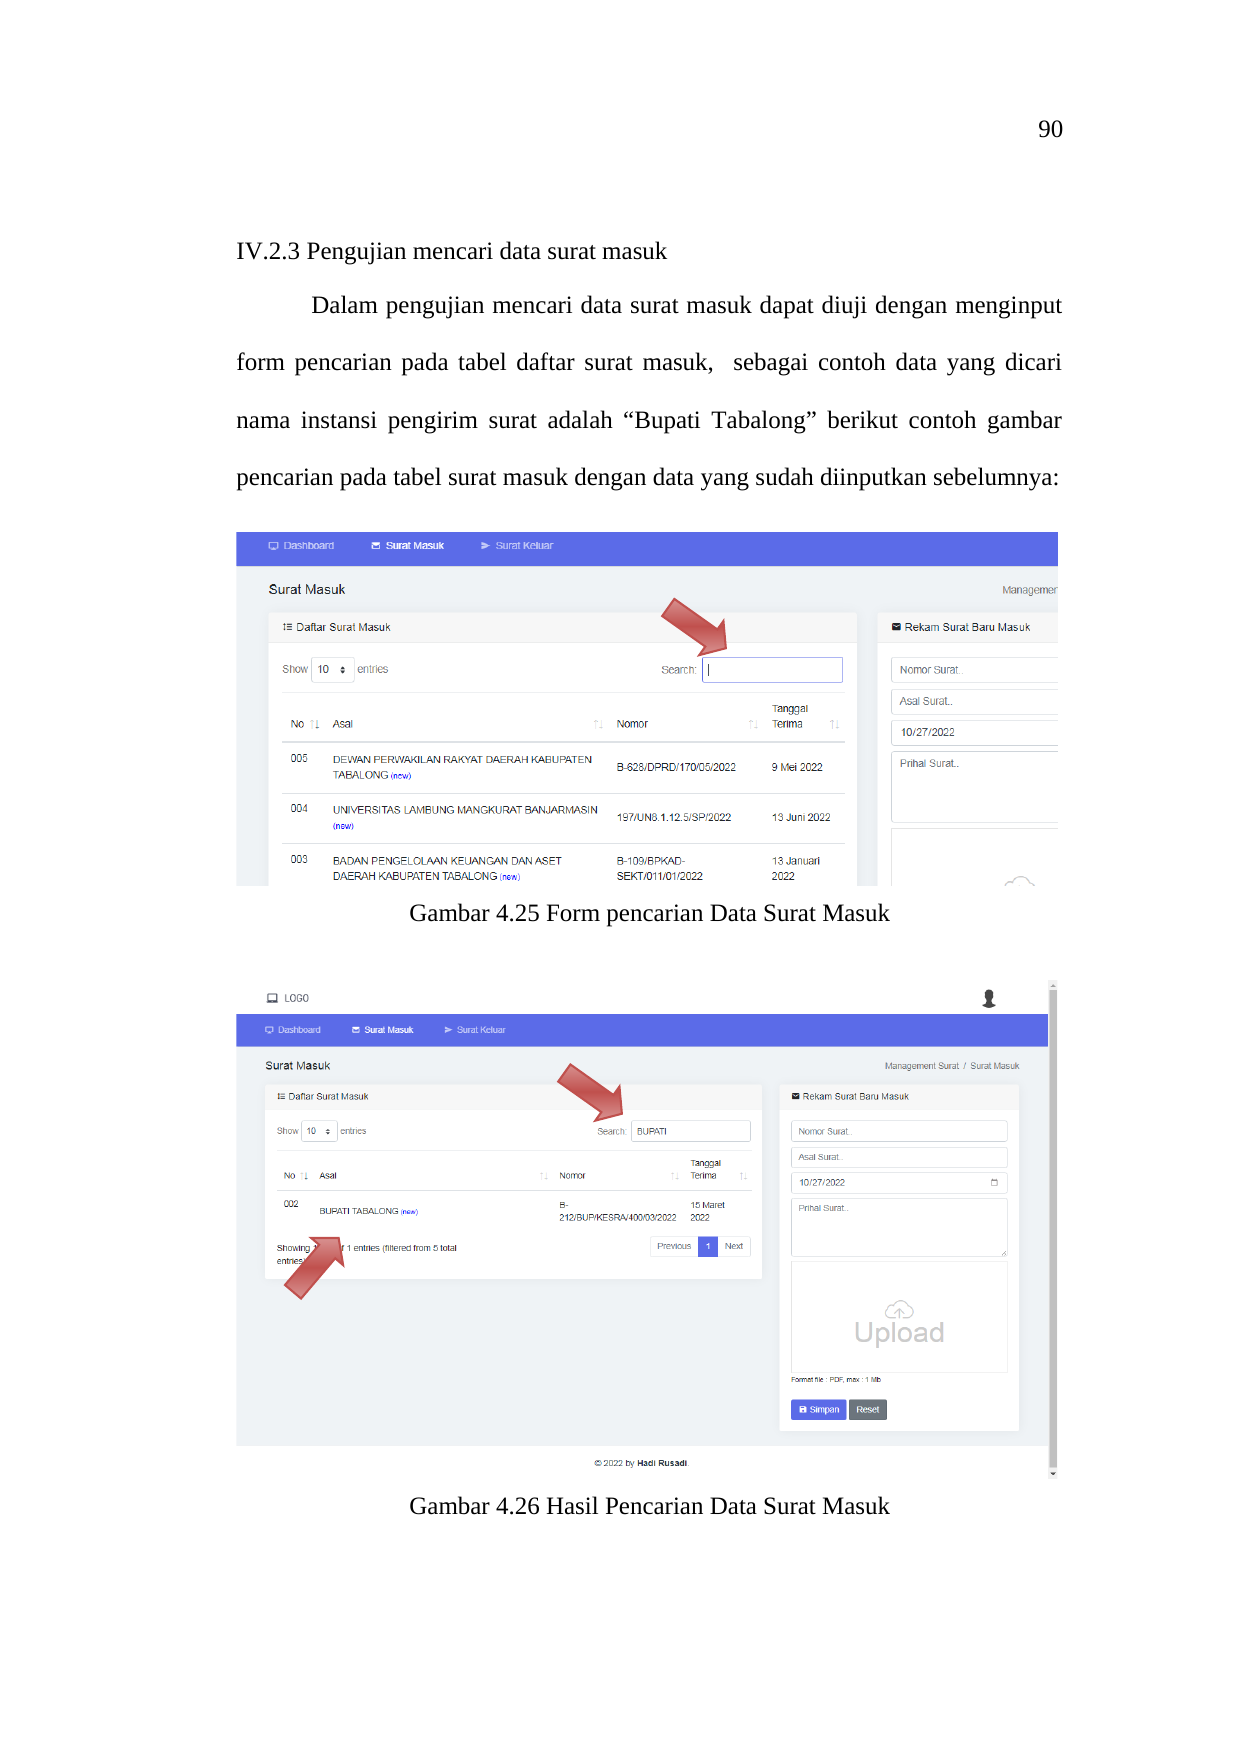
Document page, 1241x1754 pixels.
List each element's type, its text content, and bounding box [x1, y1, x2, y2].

picture [236, 980, 1058, 1479]
text Dalam pengujian mencari data surat masuk dapat diuji dengan menginput form pencarian pada tabel daftar surat masuk, sebagai contoh data yang dicari nama instansi pengirim surat adalah “Bupati Tabalong” berikut contoh gambar pencarian pada tabel surat masuk dengan data yang sudah diinputkan sebelumnya: [236, 290, 1063, 491]
subtitle Pengujian mencari data surat masuk [236, 236, 1063, 265]
picture [236, 532, 1058, 886]
text Gambar 4.26 Hasil Pencarian Data Surat Masuk [236, 1491, 1063, 1520]
text Gambar 4.25 Form pencarian Data Surat Masuk [236, 898, 1063, 926]
